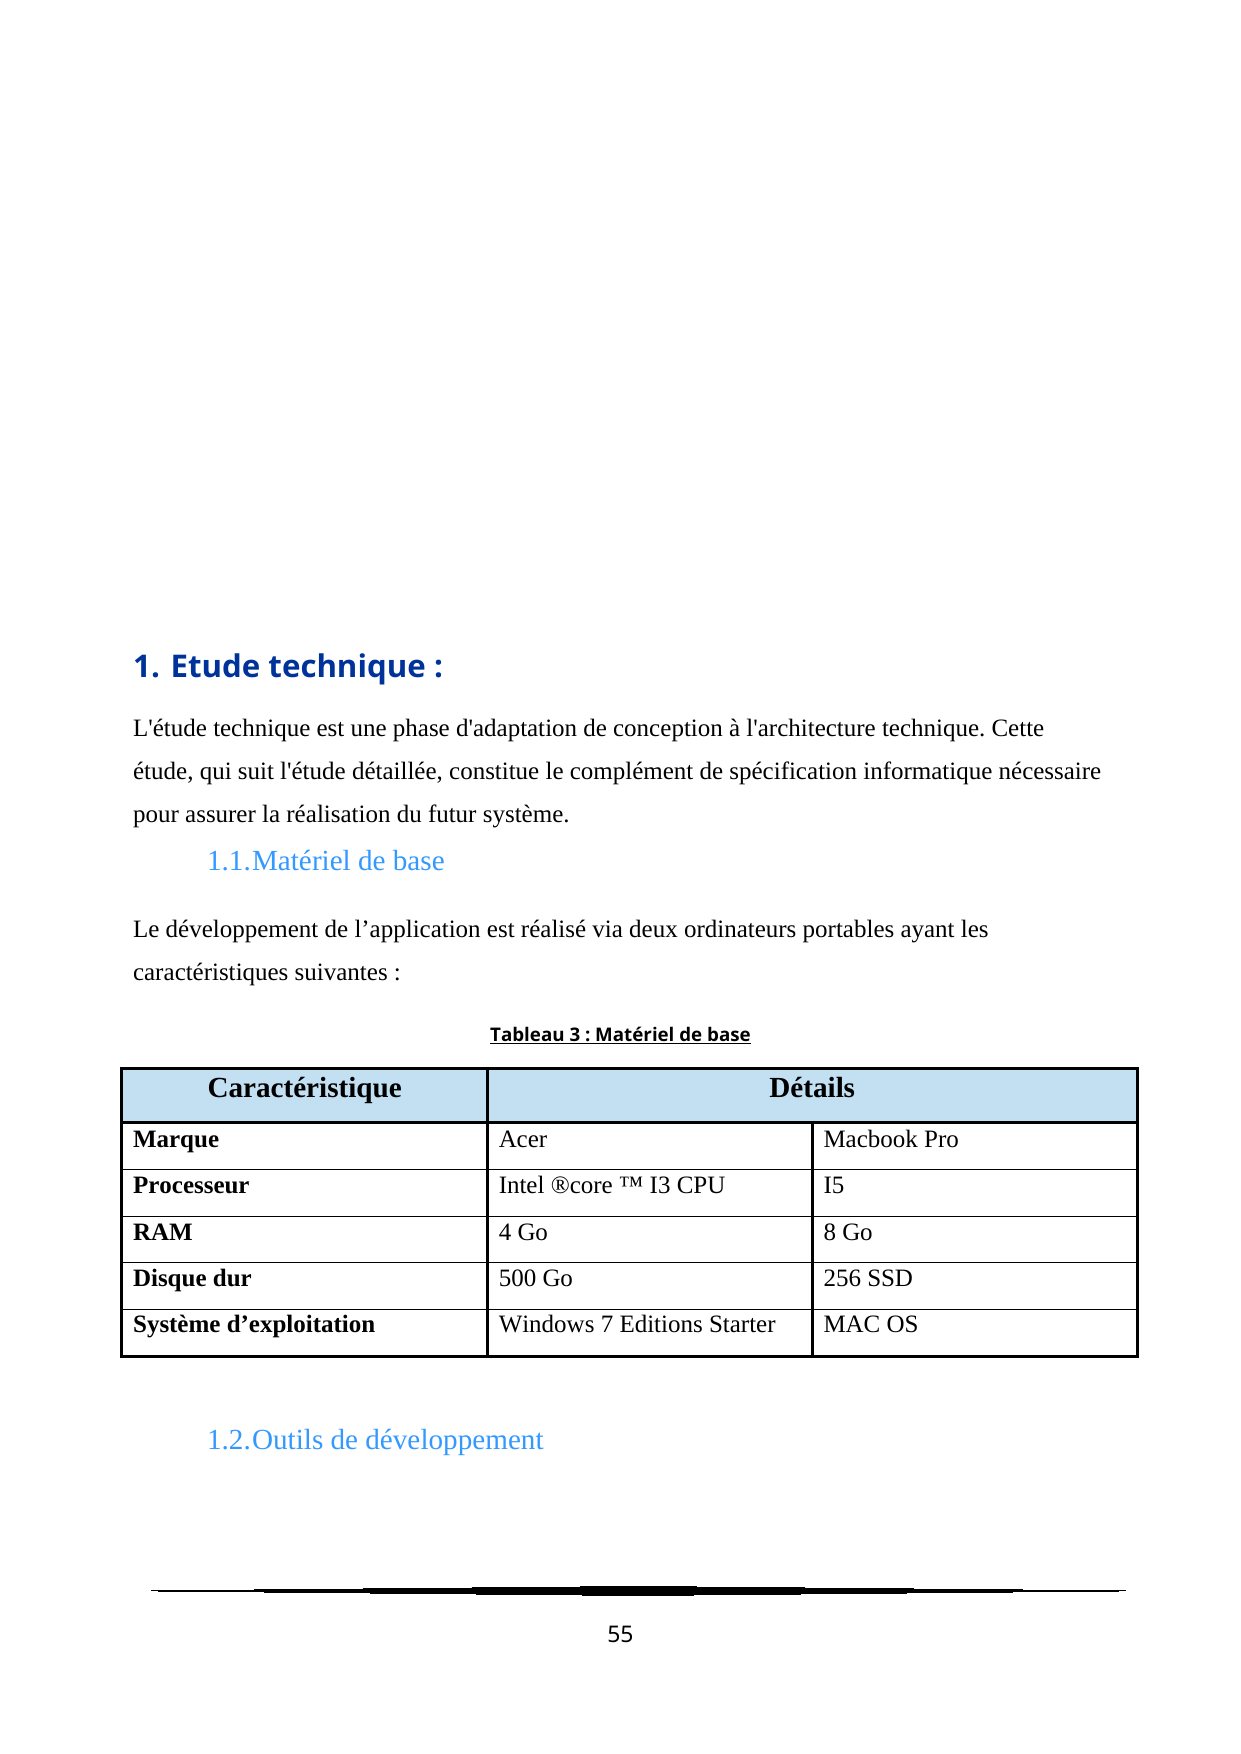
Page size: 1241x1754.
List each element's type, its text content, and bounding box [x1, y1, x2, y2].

text Outils de développement [207, 1422, 1107, 1456]
list Etude technique : [133, 643, 1107, 686]
table_cell Disque dur [123, 1263, 486, 1308]
table_cell Macbook Pro [814, 1124, 1136, 1169]
table_cell Windows 7 Editions Starter [489, 1310, 811, 1355]
table_header Caractéristique [123, 1070, 486, 1121]
table_header Détails [489, 1070, 1136, 1121]
table_cell MAC OS [814, 1310, 1136, 1355]
table_cell Intel ®core ™ I3 CPU [489, 1170, 811, 1216]
text L'étude technique est une phase d'adaptation de conception à l'architecture technique. Cette étude, qui suit l'étude détaillée, constitue le complément de spécification informatique nécessaire pour assurer la réalisation du futur système. [133, 713, 1107, 828]
table_cell RAM [123, 1217, 486, 1262]
table_cell I5 [814, 1170, 1136, 1216]
table_cell 8 Go [814, 1217, 1136, 1262]
table_cell 4 Go [489, 1217, 811, 1262]
table_cell Système d’exploitation [123, 1310, 486, 1355]
text Matériel de base [207, 843, 1107, 876]
table_cell Marque [123, 1124, 486, 1169]
table_cell Processeur [123, 1170, 486, 1216]
table_cell 256 SSD [814, 1263, 1136, 1308]
text Tableau 3 : Matériel de base [133, 1021, 1107, 1046]
text Le développement de l’application est réalisé via deux ordinateurs portables ayant les caractéristiques suivantes : [133, 914, 1107, 986]
table_cell 500 Go [489, 1263, 811, 1308]
table_cell Acer [489, 1124, 811, 1169]
